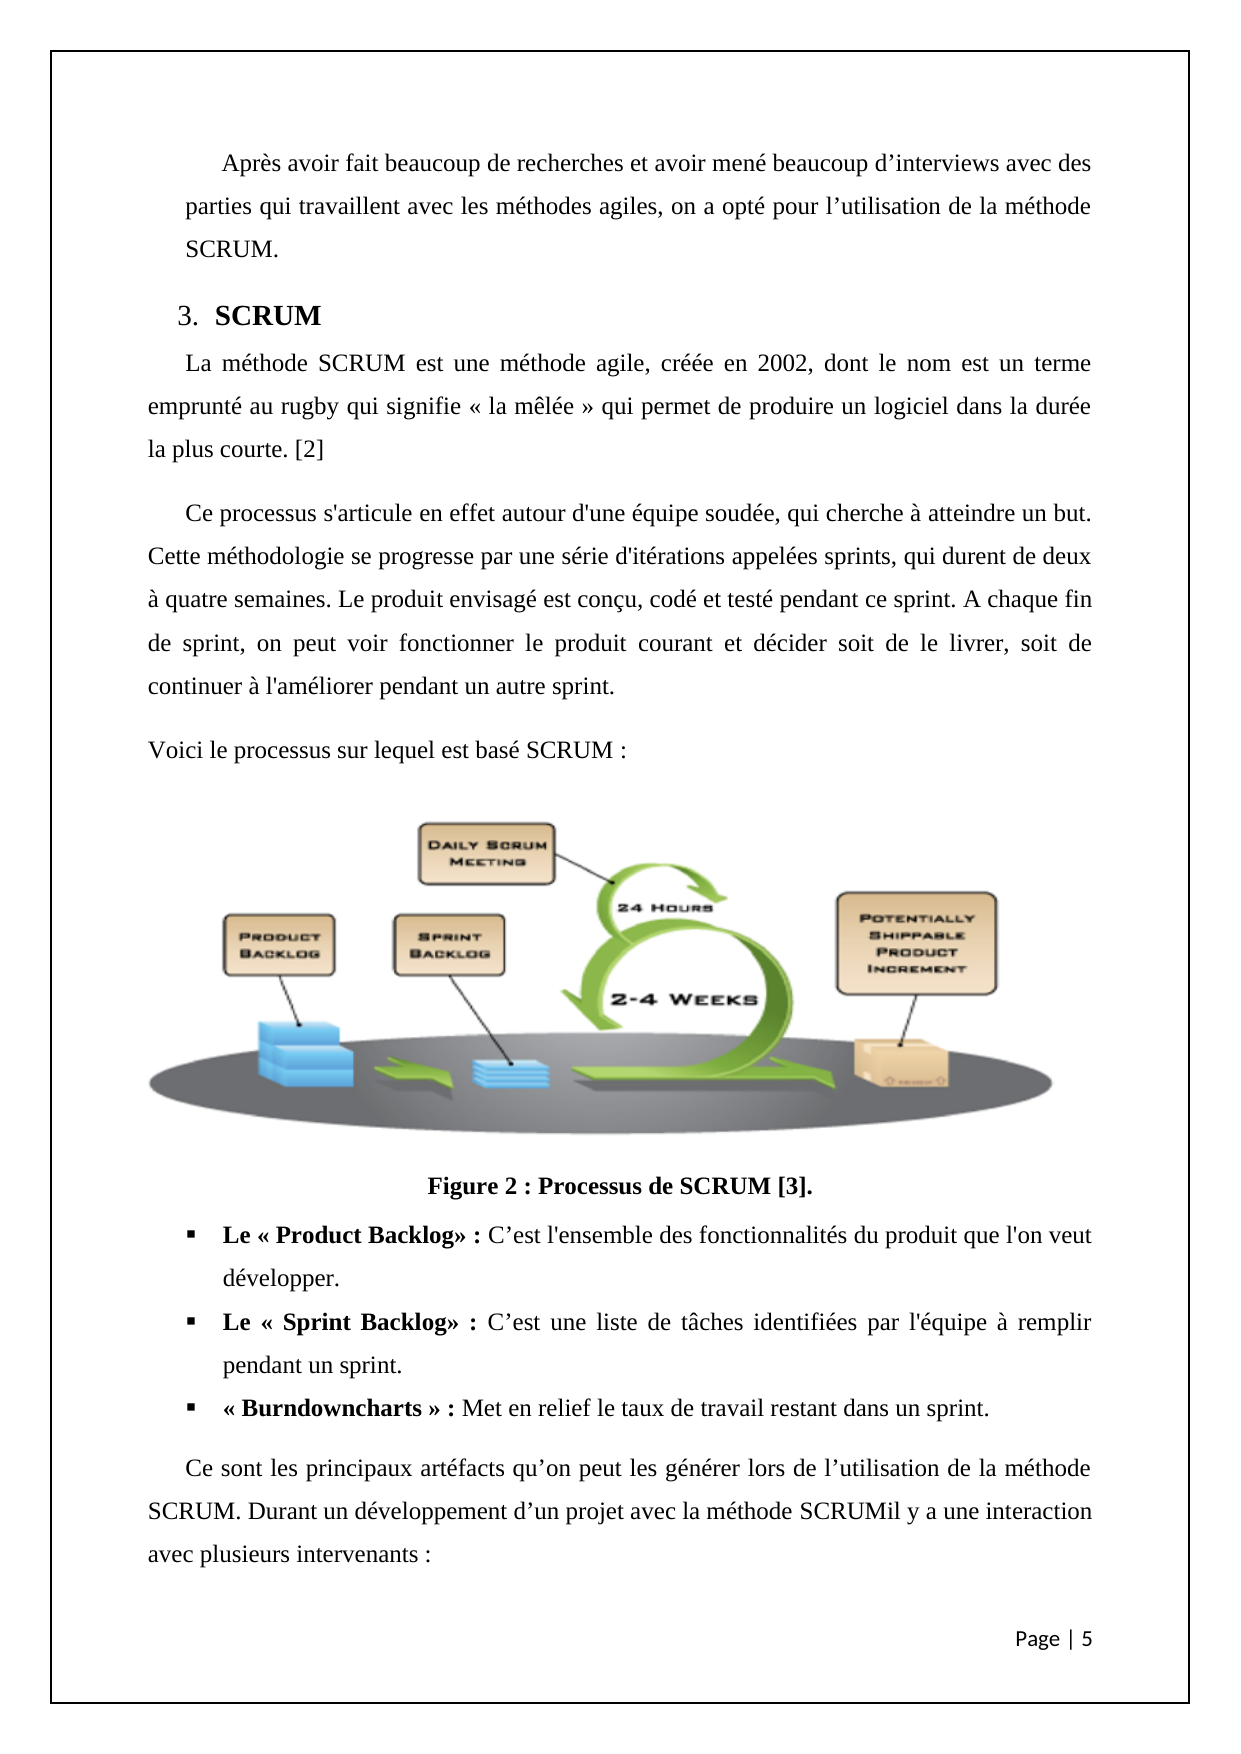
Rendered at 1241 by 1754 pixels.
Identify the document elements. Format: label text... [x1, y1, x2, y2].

list Le « Product Backlog» : C’est l'ensemble des fonctionnalités du produit que l'on veut développer. [185, 1220, 1093, 1292]
text Figure 2 : Processus de SCRUM [3]. [148, 1171, 1093, 1199]
text Voici le processus sur lequel est basé SCRUM : [148, 735, 1093, 763]
picture [147, 798, 1056, 1136]
text Ce processus s'articule en effet autour d'une équipe soudée, qui cherche à atteindre un but. Cette méthodologie se progresse par une série d'itérations appelées sprints, qui durent de deux à quatre semaines. Le produit envisagé est conçu, codé et testé pendant ce sprint. A chaque fin de sprint, on peut voir fonctionner le produit courant et décider soit de le livrer, soit de continuer à l'améliorer pendant un autre sprint. [148, 498, 1093, 699]
text Après avoir fait beaucoup de recherches et avoir mené beaucoup d’interviews avec des parties qui travaillent avec les méthodes agiles, on a opté pour l’utilisation de la méthode SCRUM. [185, 148, 1093, 263]
subtitle SCRUM [177, 298, 1093, 331]
list Le « Sprint Backlog» : C’est une liste de tâches identifiées par l'équipe à remplir pendant un sprint. [185, 1307, 1093, 1378]
text La méthode SCRUM est une méthode agile, créée en 2002, dont le nom est un terme emprunté au rugby qui signifie « la mêlée » qui permet de produire un logiciel dans la durée la plus courte. [2] [148, 348, 1093, 463]
text Ce sont les principaux artéfacts qu’on peut les générer lors de l’utilisation de la méthode SCRUM. Durant un développement d’un projet avec la méthode SCRUMil y a une interaction avec plusieurs intervenants : [148, 1453, 1093, 1568]
list « Burndowncharts » : Met en relief le taux de travail restant dans un sprint. [185, 1393, 1093, 1422]
